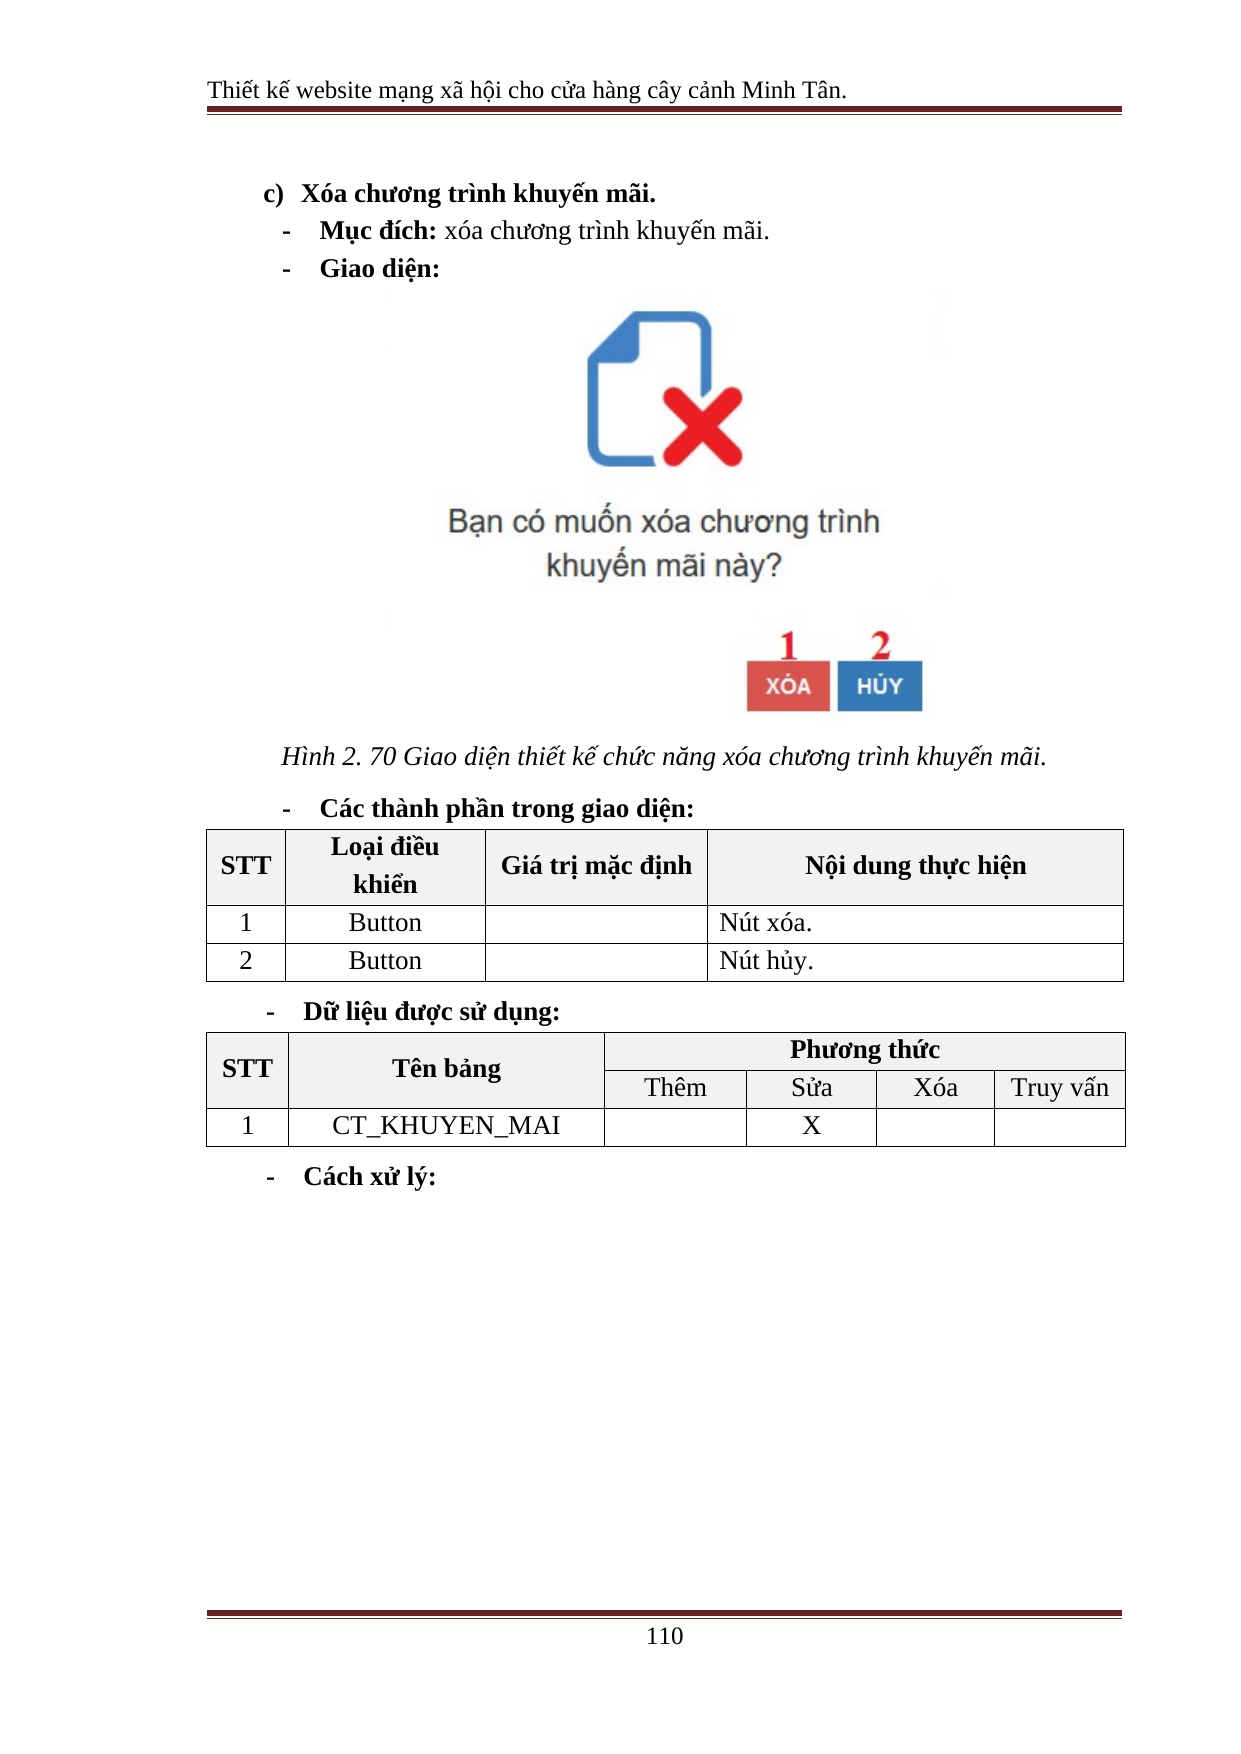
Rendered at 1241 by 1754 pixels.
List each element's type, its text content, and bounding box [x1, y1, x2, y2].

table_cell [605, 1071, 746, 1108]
list Dữ liệu được sử dụng: [266, 995, 1122, 1026]
list Cách xử lý: [266, 1160, 1122, 1191]
list Các thành phần trong giao diện: [282, 792, 1122, 823]
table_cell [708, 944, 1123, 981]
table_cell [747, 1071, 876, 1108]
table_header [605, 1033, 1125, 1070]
list Xóa chương trình khuyến mãi. [263, 177, 1122, 208]
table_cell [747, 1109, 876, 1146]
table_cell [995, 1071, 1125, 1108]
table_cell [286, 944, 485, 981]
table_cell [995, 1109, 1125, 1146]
picture [383, 289, 946, 735]
text Hình 2. 70 Giao diện thiết kế chức năng xóa chương trình khuyến mãi. [207, 740, 1122, 771]
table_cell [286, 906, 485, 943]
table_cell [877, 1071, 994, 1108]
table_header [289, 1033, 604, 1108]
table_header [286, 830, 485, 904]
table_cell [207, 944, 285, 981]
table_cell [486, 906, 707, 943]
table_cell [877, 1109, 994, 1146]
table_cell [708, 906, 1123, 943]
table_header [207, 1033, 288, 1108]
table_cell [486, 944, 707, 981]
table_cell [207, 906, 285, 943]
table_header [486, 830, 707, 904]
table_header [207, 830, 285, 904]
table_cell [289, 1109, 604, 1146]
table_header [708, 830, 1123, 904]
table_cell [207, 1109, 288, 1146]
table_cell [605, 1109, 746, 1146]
list Mục đích: xóa chương trình khuyến mãi. [282, 214, 1122, 246]
list Giao diện: [282, 252, 1122, 283]
